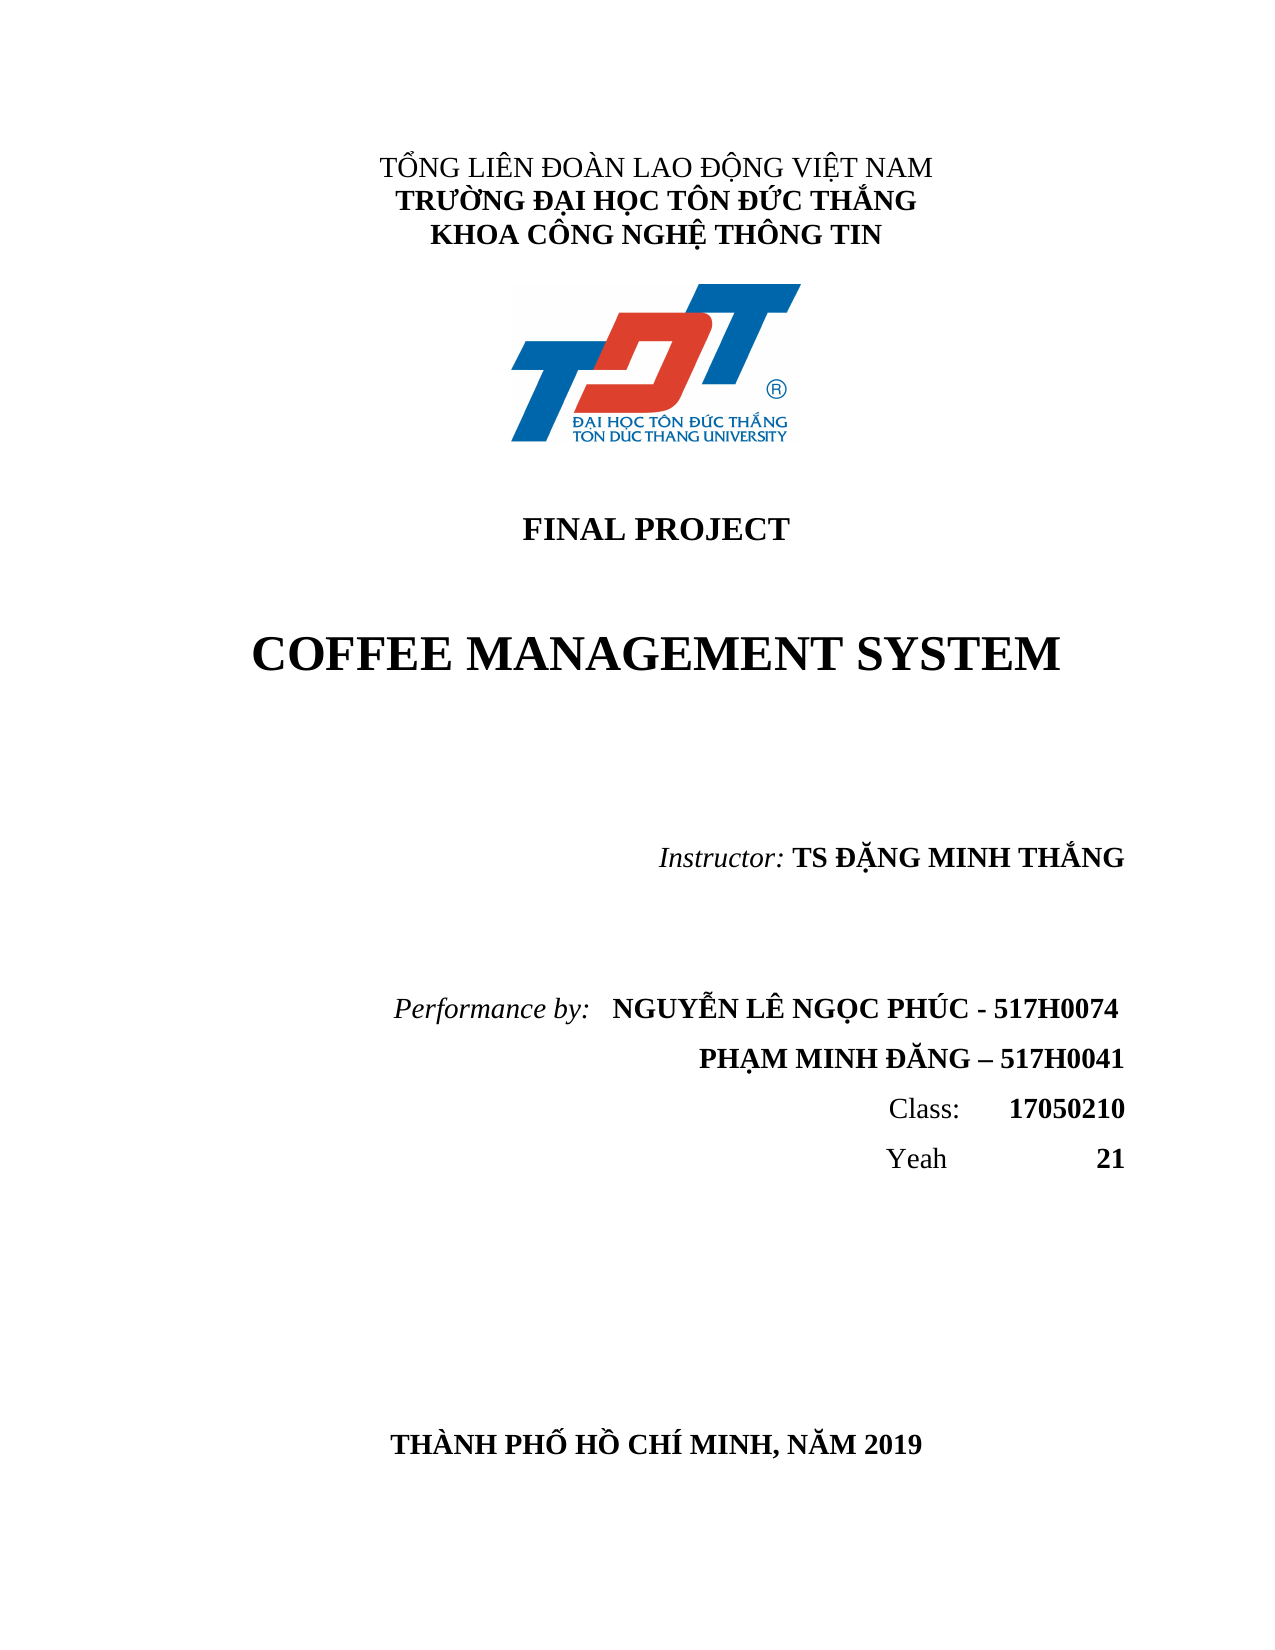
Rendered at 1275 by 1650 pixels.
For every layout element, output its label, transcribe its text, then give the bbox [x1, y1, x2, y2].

text TỔNG LIÊN ĐOÀN LAO ĐỘNG VIỆT NAM [187, 150, 1125, 183]
text KHOA CÔNG NGHỆ THÔNG TIN [187, 217, 1125, 251]
text Instructor: ts Đặng Minh Thắng [441, 840, 1125, 873]
text TRƯỜNG ĐẠI HỌC TÔN ĐỨC THẮNG [187, 183, 1125, 217]
text Yeah 21 [750, 1142, 1125, 1175]
text Performance by: Nguyễn Lê Ngọc Phúc - 517H0074 [309, 991, 1125, 1024]
text COFFEE MANAGEMENT SYSTEM [187, 624, 1125, 682]
text FINAL PROJECT [187, 509, 1125, 547]
text THÀNH PHỐ HỒ CHÍ MINH, NĂM 2019 [187, 1427, 1125, 1460]
picture [511, 284, 801, 442]
text PHẠM MINH ĐĂNG – 517H0041 [262, 1041, 1125, 1074]
text Class: 17050210 [262, 1091, 1125, 1125]
